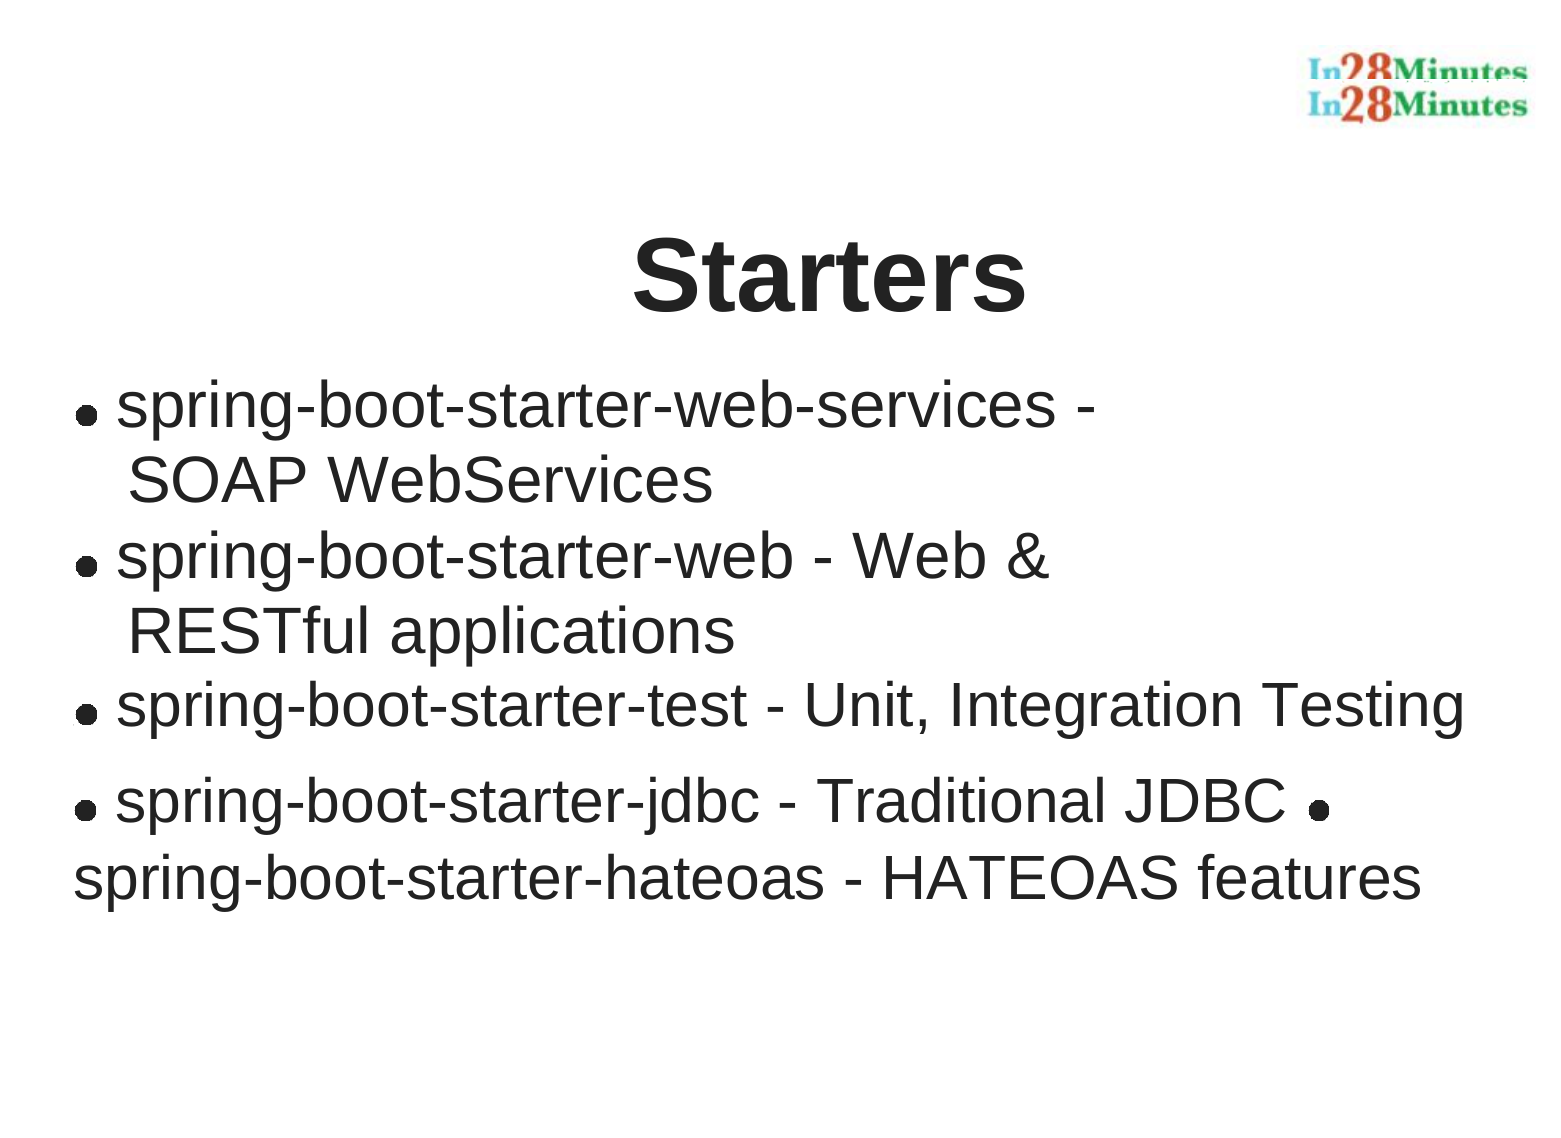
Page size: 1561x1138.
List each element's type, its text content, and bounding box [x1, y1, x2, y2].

picture [73, 702, 99, 727]
text Starters [631, 213, 1489, 334]
picture [73, 553, 98, 579]
text spring-boot-starter-web-services - SOAP WebServices [73, 366, 1231, 517]
picture [73, 402, 98, 428]
picture [1306, 797, 1331, 823]
text spring-boot-starter-jdbc - Traditional JDBC spring-boot-starter-hateoas - HATEOAS features [73, 764, 1437, 912]
text spring-boot-starter-web - Web & RESTful applications [73, 517, 1237, 668]
picture [1272, 45, 1536, 212]
picture [72, 797, 98, 823]
text 7 spring-boot-starter-test - Unit, Integration Testing [73, 668, 1489, 740]
